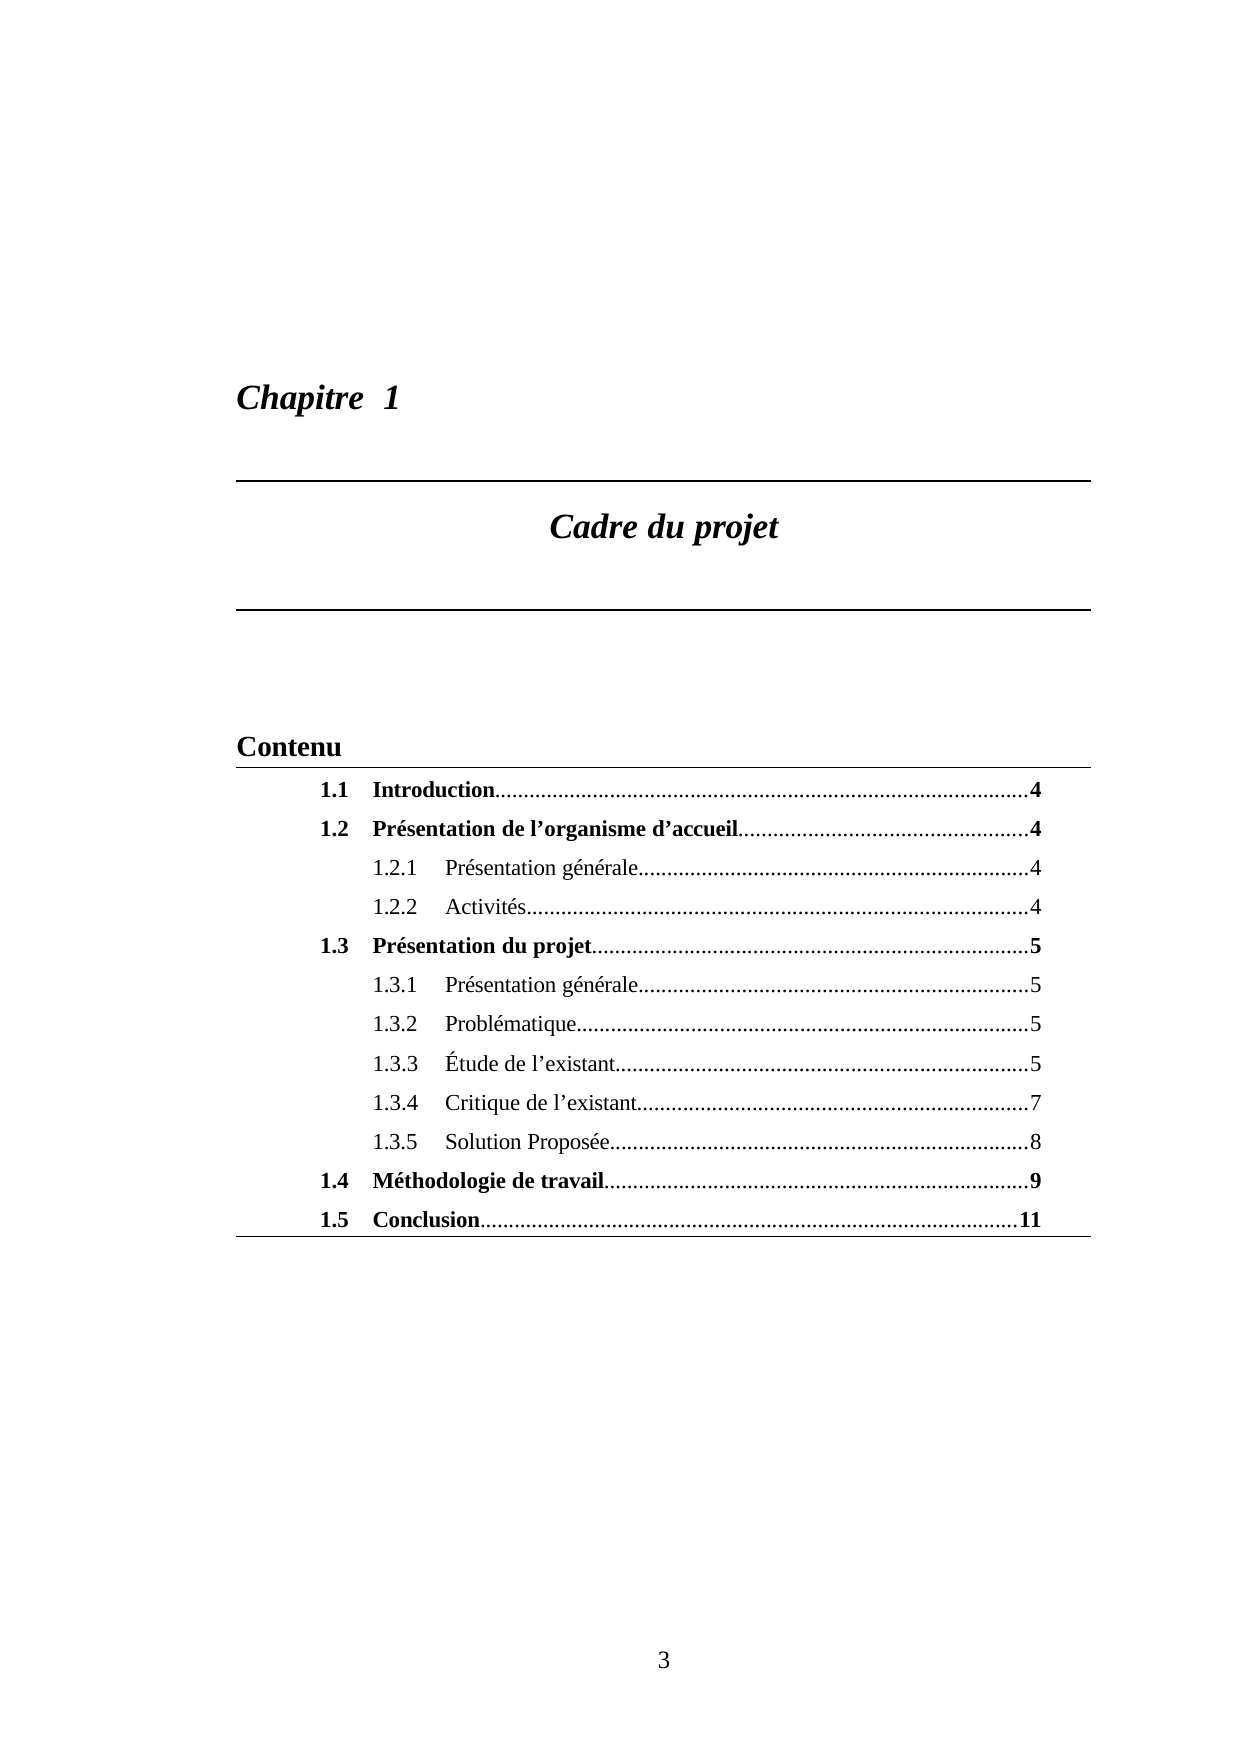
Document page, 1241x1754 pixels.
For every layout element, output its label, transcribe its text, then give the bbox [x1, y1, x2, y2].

subtitle Présentation du projet 5 [320, 932, 1240, 959]
subtitle Conclusion 11 [320, 1206, 1240, 1232]
subtitle Introduction 4 [320, 776, 1240, 802]
list Étude de l’existant 5 [372, 1049, 1240, 1076]
list Solution Proposée 8 [372, 1128, 1240, 1154]
subtitle Présentation de l’organisme d’accueil 4 [320, 815, 1240, 841]
list Présentation générale 4 [372, 854, 1240, 880]
list Activités 4 [372, 893, 1240, 919]
subtitle Contenu [236, 729, 1240, 762]
list Critique de l’existant 7 [372, 1089, 1240, 1115]
text Cadre du projet [205, 506, 1122, 546]
list Présentation générale 5 [372, 971, 1240, 998]
subtitle Chapitre 1 [236, 377, 1240, 417]
subtitle 3 [87, 1646, 1240, 1674]
subtitle Méthodologie de travail 9 [320, 1167, 1240, 1193]
list Problématique 5 [372, 1011, 1240, 1037]
